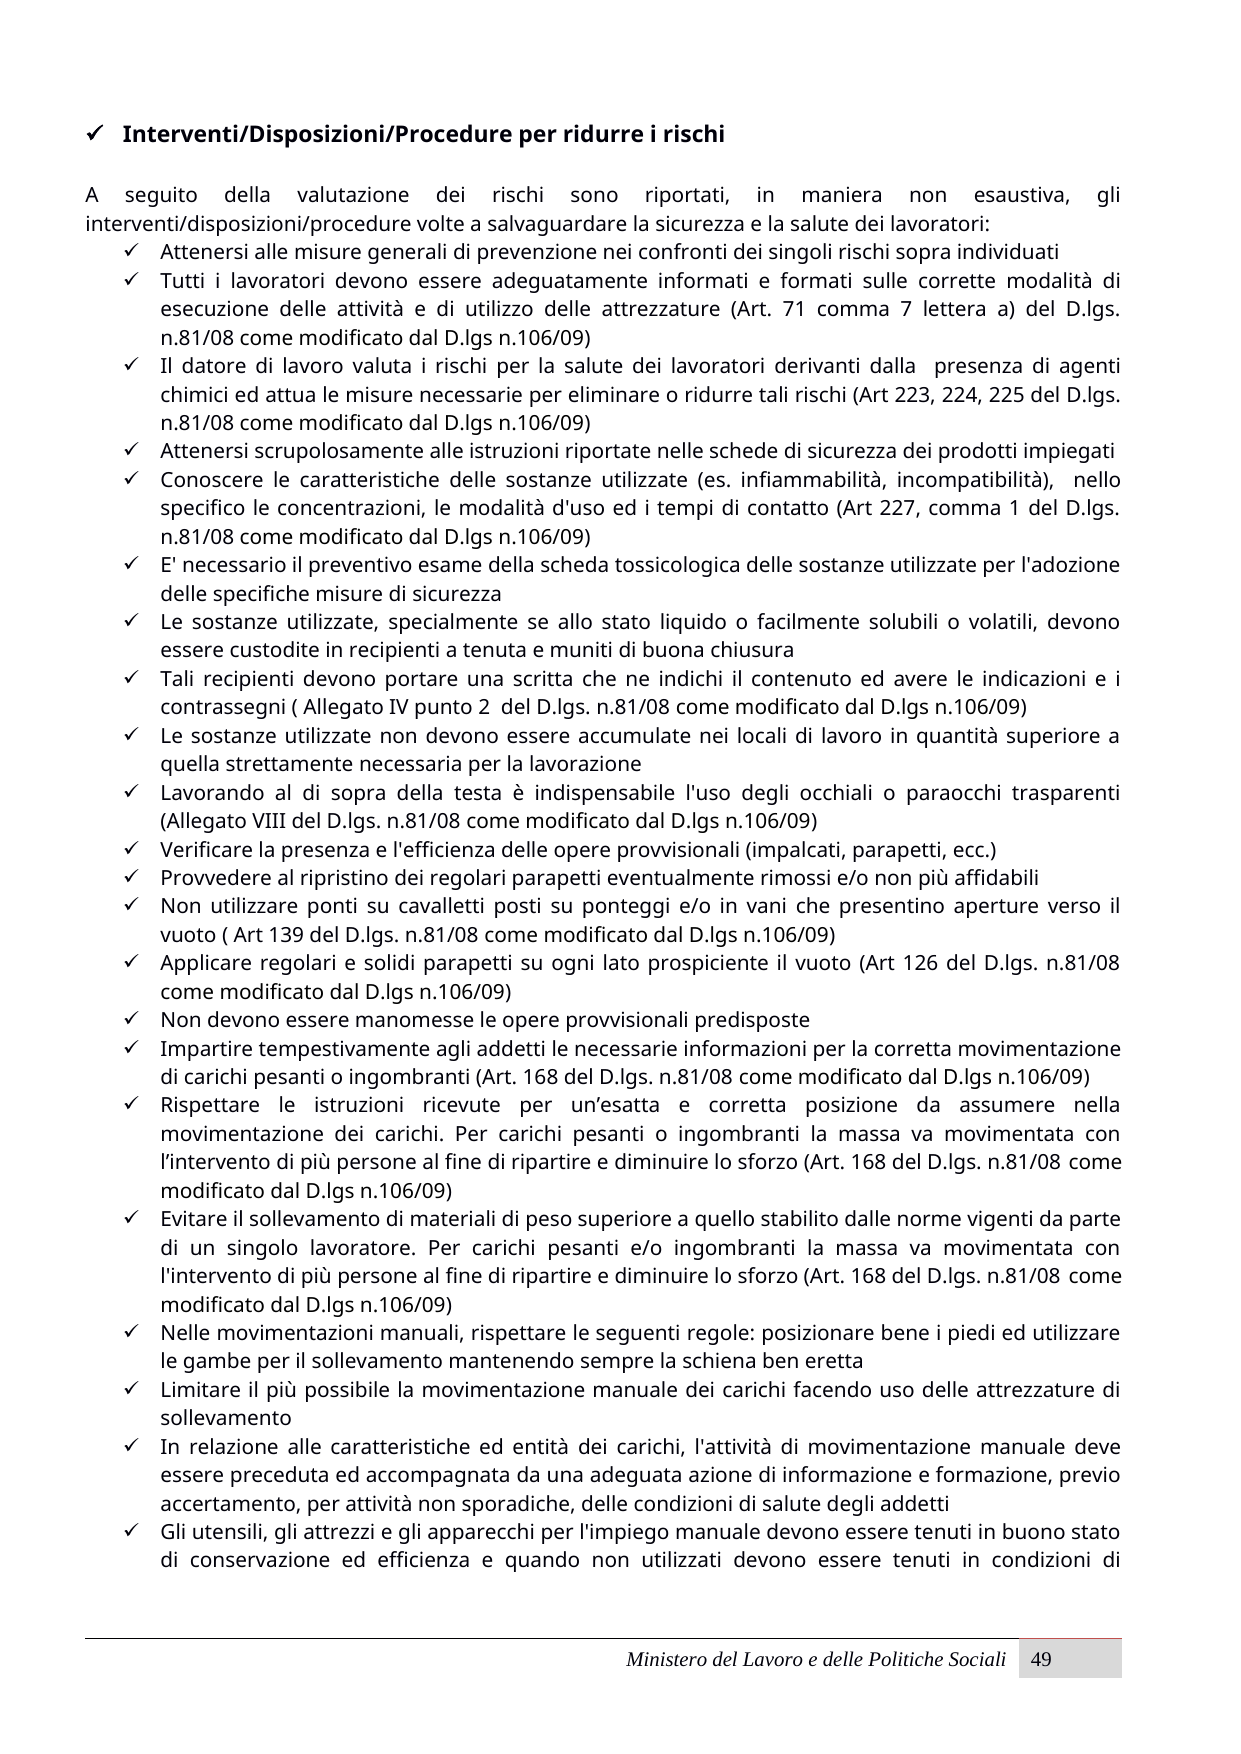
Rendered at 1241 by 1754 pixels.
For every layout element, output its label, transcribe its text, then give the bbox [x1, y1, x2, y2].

list Verificare la presenza e l'efficienza delle opere provvisionali (impalcati, parapetti, ecc.) [123, 835, 1122, 863]
list Rispettare le istruzioni ricevute per un’esatta e corretta posizione da assumere nella movimentazione dei carichi. Per carichi pesanti o ingombranti la massa va movimentata con l’intervento di più persone al fine di ripartire e diminuire lo sforzo (Art. 168 del D.lgs. n.81/08 come modificato dal D.lgs n.106/09) [123, 1091, 1122, 1204]
list Le sostanze utilizzate, specialmente se allo stato liquido o facilmente solubili o volatili, devono essere custodite in recipienti a tenuta e muniti di buona chiusura [123, 607, 1122, 664]
list Tali recipienti devono portare una scritta che ne indichi il contenuto ed avere le indicazioni e i contrassegni ( Allegato IV punto 2 del D.lgs. n.81/08 come modificato dal D.lgs n.106/09) [123, 664, 1122, 721]
list Evitare il sollevamento di materiali di peso superiore a quello stabilito dalle norme vigenti da parte di un singolo lavoratore. Per carichi pesanti e/o ingombranti la massa va movimentata con l'intervento di più persone al fine di ripartire e diminuire lo sforzo (Art. 168 del D.lgs. n.81/08 come modificato dal D.lgs n.106/09) [123, 1204, 1122, 1318]
list Non utilizzare ponti su cavalletti posti su ponteggi e/o in vani che presentino aperture verso il vuoto ( Art 139 del D.lgs. n.81/08 come modificato dal D.lgs n.106/09) [123, 892, 1122, 948]
list Attenersi alle misure generali di prevenzione nei confronti dei singoli rischi sopra individuati [123, 237, 1122, 266]
list Interventi/Disposizioni/Procedure per ridurre i rischi [85, 118, 1099, 149]
list Limitare il più possibile la movimentazione manuale dei carichi facendo uso delle attrezzature di sollevamento [123, 1375, 1122, 1432]
list E' necessario il preventivo esame della scheda tossicologica delle sostanze utilizzate per l'adozione delle specifiche misure di sicurezza [123, 550, 1122, 607]
list Le sostanze utilizzate non devono essere accumulate nei locali di lavoro in quantità superiore a quella strettamente necessaria per la lavorazione [123, 721, 1122, 778]
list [123, 1517, 1122, 1574]
list Il datore di lavoro valuta i rischi per la salute dei lavoratori derivanti dalla presenza di agenti chimici ed attua le misure necessarie per eliminare o ridurre tali rischi (Art 223, 224, 225 del D.lgs. n.81/08 come modificato dal D.lgs n.106/09) [123, 351, 1122, 437]
text A seguito della valutazione dei rischi sono riportati, in maniera non esaustiva, gli interventi/disposizioni/procedure volte a salvaguardare la sicurezza e la salute dei lavoratori: [85, 181, 1122, 237]
list Provvedere al ripristino dei regolari parapetti eventualmente rimossi e/o non più affidabili [123, 863, 1122, 892]
list In relazione alle caratteristiche ed entità dei carichi, l'attività di movimentazione manuale deve essere preceduta ed accompagnata da una adeguata azione di informazione e formazione, previo accertamento, per attività non sporadiche, delle condizioni di salute degli addetti [123, 1432, 1122, 1517]
list Lavorando al di sopra della testa è indispensabile l'uso degli occhiali o paraocchi trasparenti (Allegato VIII del D.lgs. n.81/08 come modificato dal D.lgs n.106/09) [123, 778, 1122, 835]
list Nelle movimentazioni manuali, rispettare le seguenti regole: posizionare bene i piedi ed utilizzare le gambe per il sollevamento mantenendo sempre la schiena ben eretta [123, 1318, 1122, 1375]
list Conoscere le caratteristiche delle sostanze utilizzate (es. infiammabilità, incompatibilità), nello specifico le concentrazioni, le modalità d'uso ed i tempi di contatto (Art 227, comma 1 del D.lgs. n.81/08 come modificato dal D.lgs n.106/09) [123, 465, 1122, 550]
list Tutti i lavoratori devono essere adeguatamente informati e formati sulle corrette modalità di esecuzione delle attività e di utilizzo delle attrezzature (Art. 71 comma 7 lettera a) del D.lgs. n.81/08 come modificato dal D.lgs n.106/09) [123, 266, 1122, 351]
list Attenersi scrupolosamente alle istruzioni riportate nelle schede di sicurezza dei prodotti impiegati [123, 437, 1122, 465]
list Applicare regolari e solidi parapetti su ogni lato prospiciente il vuoto (Art 126 del D.lgs. n.81/08 come modificato dal D.lgs n.106/09) [123, 948, 1122, 1005]
list Non devono essere manomesse le opere provvisionali predisposte [123, 1005, 1122, 1034]
list Impartire tempestivamente agli addetti le necessarie informazioni per la corretta movimentazione di carichi pesanti o ingombranti (Art. 168 del D.lgs. n.81/08 come modificato dal D.lgs n.106/09) [123, 1034, 1122, 1091]
